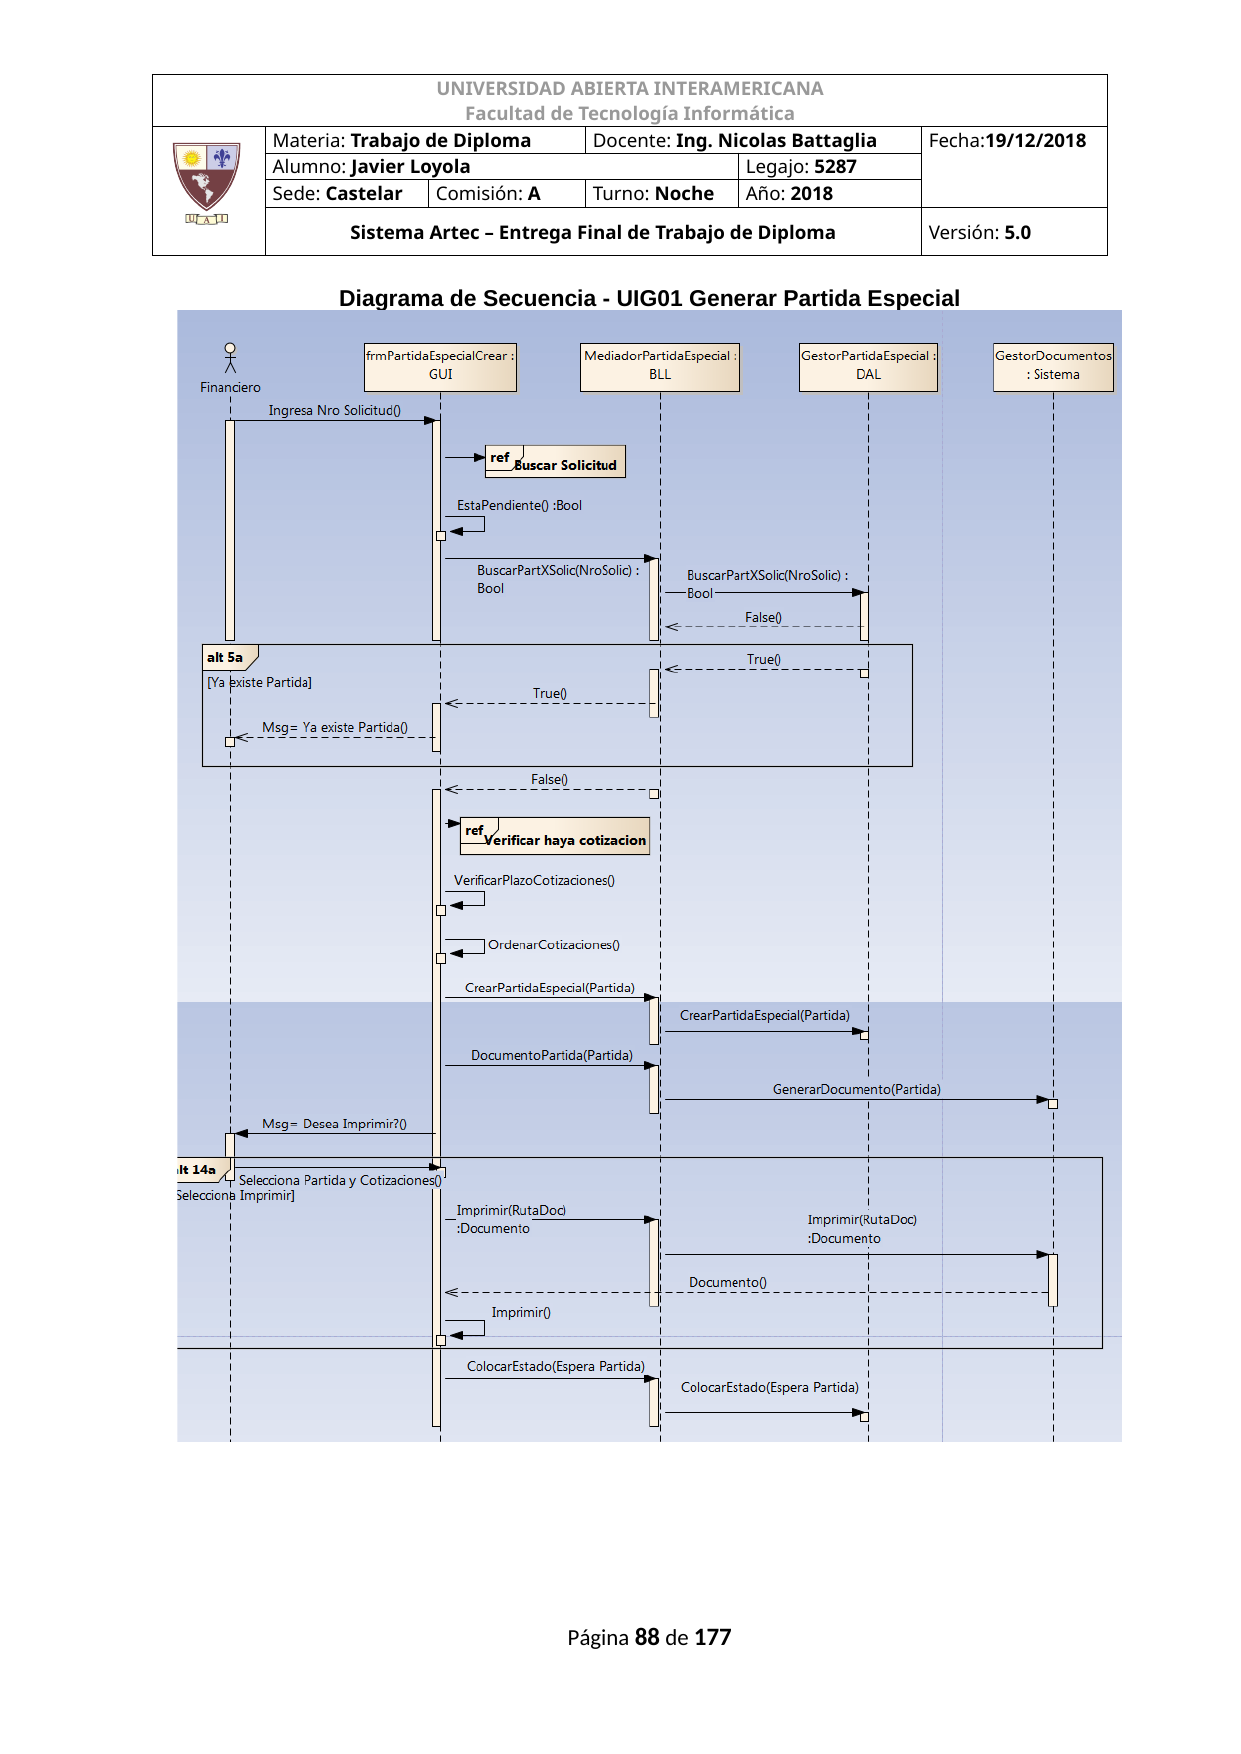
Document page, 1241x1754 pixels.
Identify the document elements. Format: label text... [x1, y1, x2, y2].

text Diagrama de Secuencia - UIG01 Generar Partida Especial [177, 284, 1122, 310]
picture [157, 136, 257, 228]
picture [177, 310, 1122, 1442]
